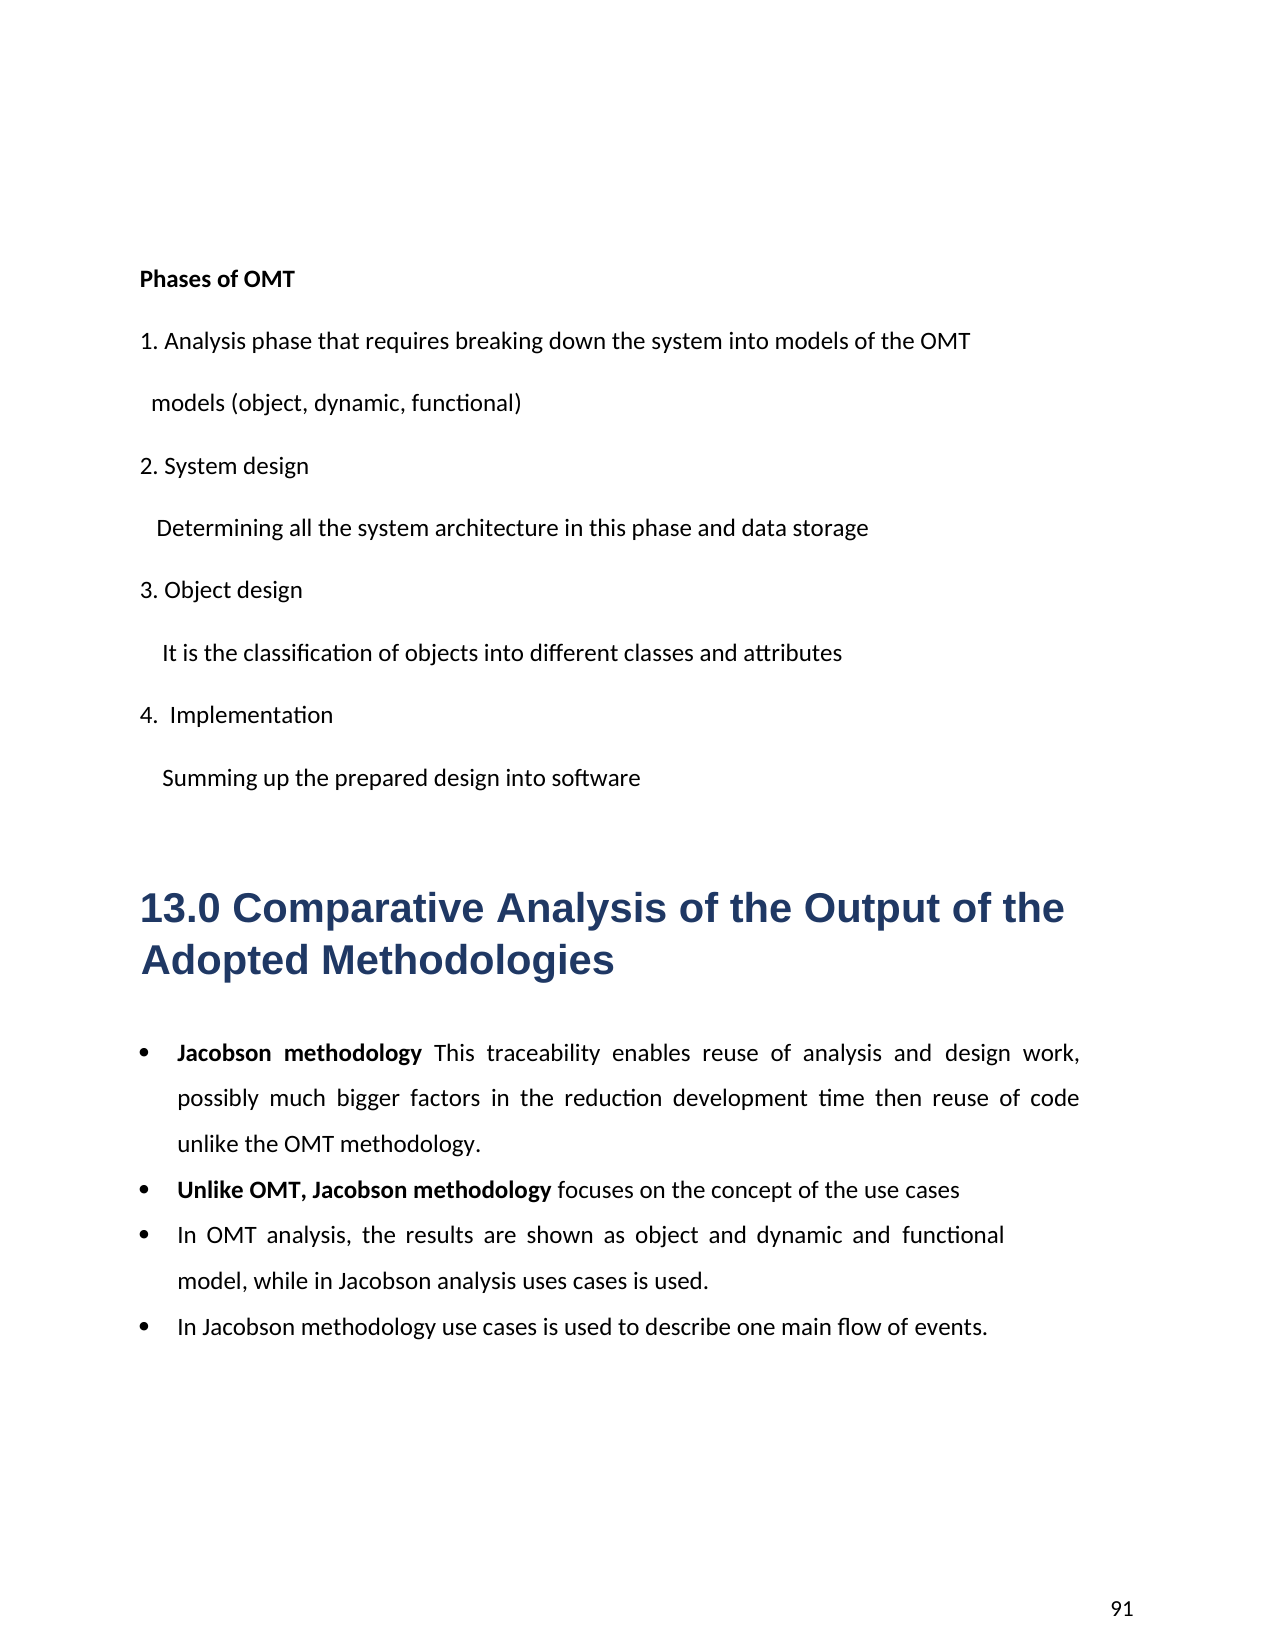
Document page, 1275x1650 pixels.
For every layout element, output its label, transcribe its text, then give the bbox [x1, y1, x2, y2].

list In OMT analysis, the results are shown as object and dynamic and functional model, while in Jacobson analysis uses cases is used. [139, 1220, 1004, 1296]
text 1. Analysis phase that requires breaking down the system into models of the OMT [139, 325, 1133, 356]
list Unlike OMT, Jacobson methodology focuses on the concept of the use cases [139, 1174, 1060, 1204]
text 4. Implementation [139, 699, 1133, 730]
subtitle 13.0 Comparative Analysis of the Output of the Adopted Methodologies [139, 884, 1133, 983]
text models (object, dynamic, functional) [139, 387, 1133, 418]
text It is the classification of objects into different classes and attributes [139, 637, 1133, 668]
list In Jacobson methodology use cases is used to describe one main flow of events. [139, 1311, 1069, 1342]
text Determining all the system architecture in this phase and data storage [139, 512, 1133, 543]
text 3. Object design [139, 575, 1133, 605]
text 2. System design [139, 450, 1133, 480]
text Phases of OMT [139, 263, 1133, 293]
list Jacobson methodology This traceability enables reuse of analysis and design work, possibly much bigger factors in the reduction development time then reuse of code unlike the OMT methodology. [139, 1037, 1080, 1159]
text Summing up the prepared design into software [139, 762, 1133, 792]
